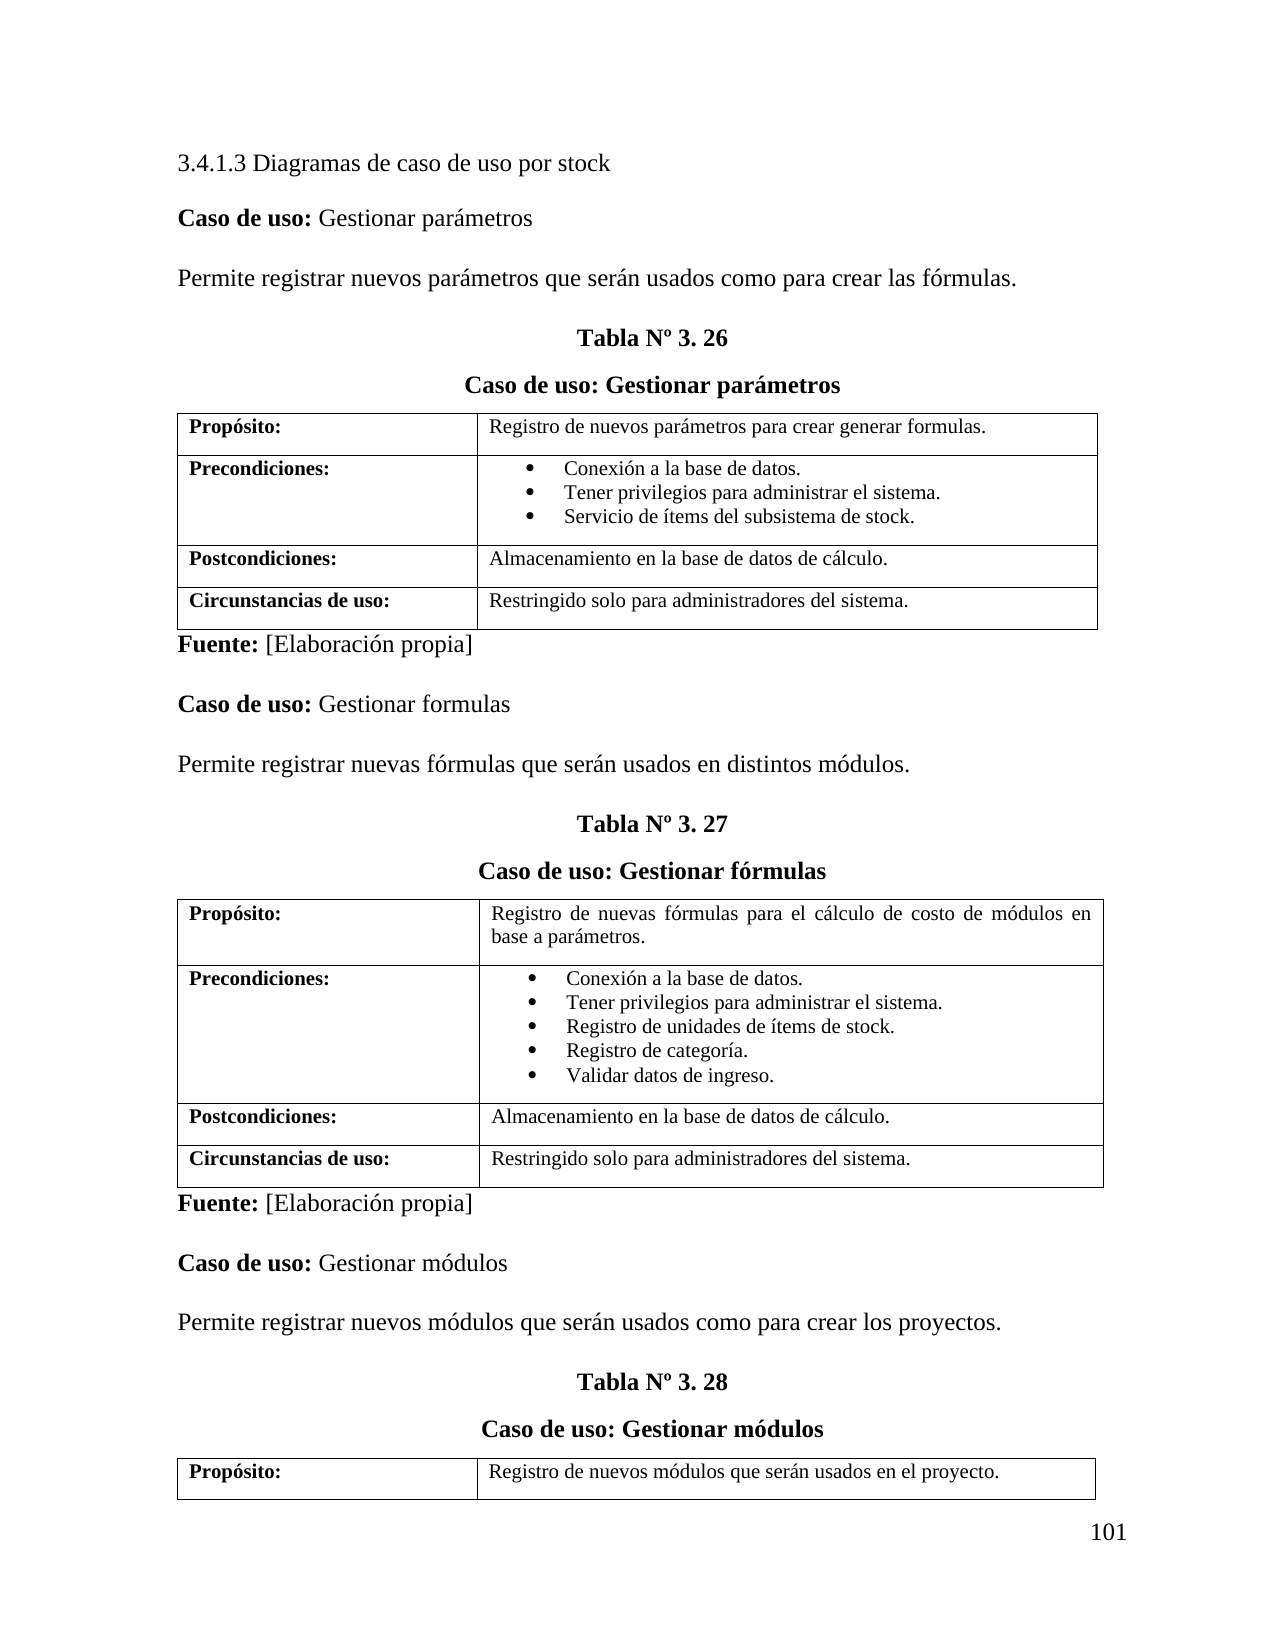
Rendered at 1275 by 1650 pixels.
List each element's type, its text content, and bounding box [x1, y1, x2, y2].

text Caso de uso: Gestionar formulas [177, 689, 1127, 718]
subtitle Caso de uso: Gestionar módulos [177, 1414, 1127, 1443]
text Caso de uso: Gestionar módulos [177, 1248, 1127, 1276]
table_cell Circunstancias de uso: [178, 1146, 479, 1187]
subtitle Caso de uso: Gestionar fórmulas [177, 856, 1127, 885]
text Caso de uso: Gestionar parámetros [177, 203, 1127, 232]
table_cell Precondiciones: [178, 456, 477, 545]
table_cell Almacenamiento en la base de datos de cálculo. [480, 1104, 1103, 1145]
table_cell Conexión a la base de datos. Tener privilegios para administrar el sistema. Servicio de ítems del subsistema de stock. [478, 456, 1097, 545]
table_cell Precondiciones: [178, 966, 479, 1103]
table_header Propósito: [178, 900, 479, 965]
text Permite registrar nuevos módulos que serán usados como para crear los proyectos. [177, 1307, 1127, 1336]
table_header Propósito: [178, 1459, 477, 1499]
table_cell Restringido solo para administradores del sistema. [478, 588, 1097, 628]
text Permite registrar nuevas fórmulas que serán usados en distintos módulos. [177, 749, 1127, 778]
subtitle Tabla Nº 3. 28 [177, 1367, 1127, 1396]
table_header Registro de nuevas fórmulas para el cálculo de costo de módulos en base a parámetros. [480, 900, 1103, 965]
table_header Registro de nuevos parámetros para crear generar formulas. [478, 414, 1097, 455]
text Permite registrar nuevos parámetros que serán usados como para crear las fórmulas. [177, 263, 1127, 292]
table_header Propósito: [178, 414, 477, 455]
subtitle Caso de uso: Gestionar parámetros [177, 370, 1127, 399]
table_header Registro de nuevos módulos que serán usados en el proyecto. [478, 1459, 1095, 1499]
table_cell Almacenamiento en la base de datos de cálculo. [478, 546, 1097, 587]
text Fuente: [Elaboración propia] [177, 1188, 1127, 1217]
subtitle Tabla Nº 3. 26 [177, 323, 1127, 352]
table_cell Circunstancias de uso: [178, 588, 477, 628]
subtitle Diagramas de caso de uso por stock [177, 148, 1127, 176]
table_cell Conexión a la base de datos. Tener privilegios para administrar el sistema. Registro de unidades de ítems de stock. Registro de categoría. Validar datos de ingreso. [480, 966, 1103, 1103]
table_cell Postcondiciones: [178, 1104, 479, 1145]
table_cell Postcondiciones: [178, 546, 477, 587]
text Fuente: [Elaboración propia] [177, 629, 1127, 658]
table_cell Restringido solo para administradores del sistema. [480, 1146, 1103, 1187]
subtitle Tabla Nº 3. 27 [177, 809, 1127, 838]
